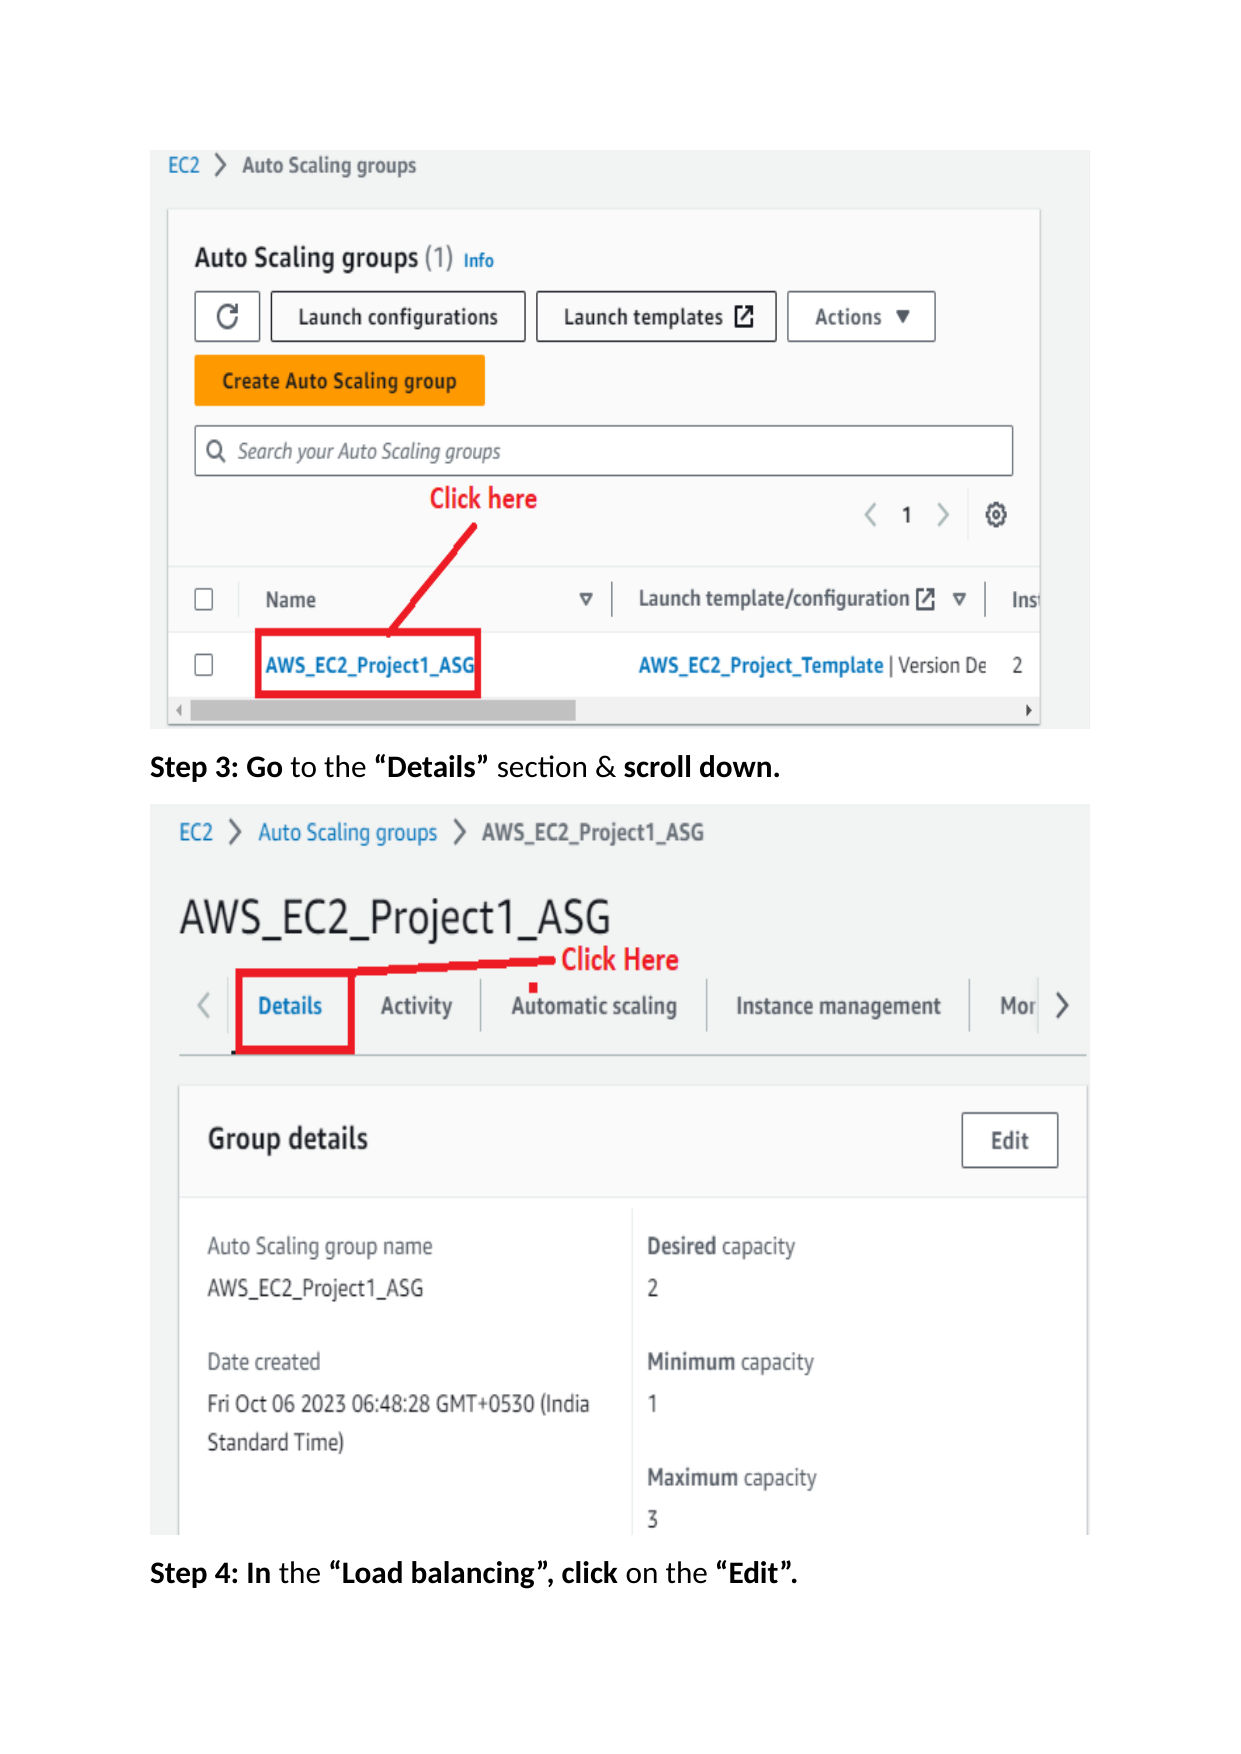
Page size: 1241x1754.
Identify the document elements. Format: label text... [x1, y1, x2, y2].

picture [150, 150, 1091, 729]
text Step 3: Go to the “Details” section & scroll down. [150, 747, 1090, 785]
picture [150, 804, 1091, 1535]
text Step 4: In the “Load balancing”, click on the “Edit”. [150, 1553, 1090, 1591]
